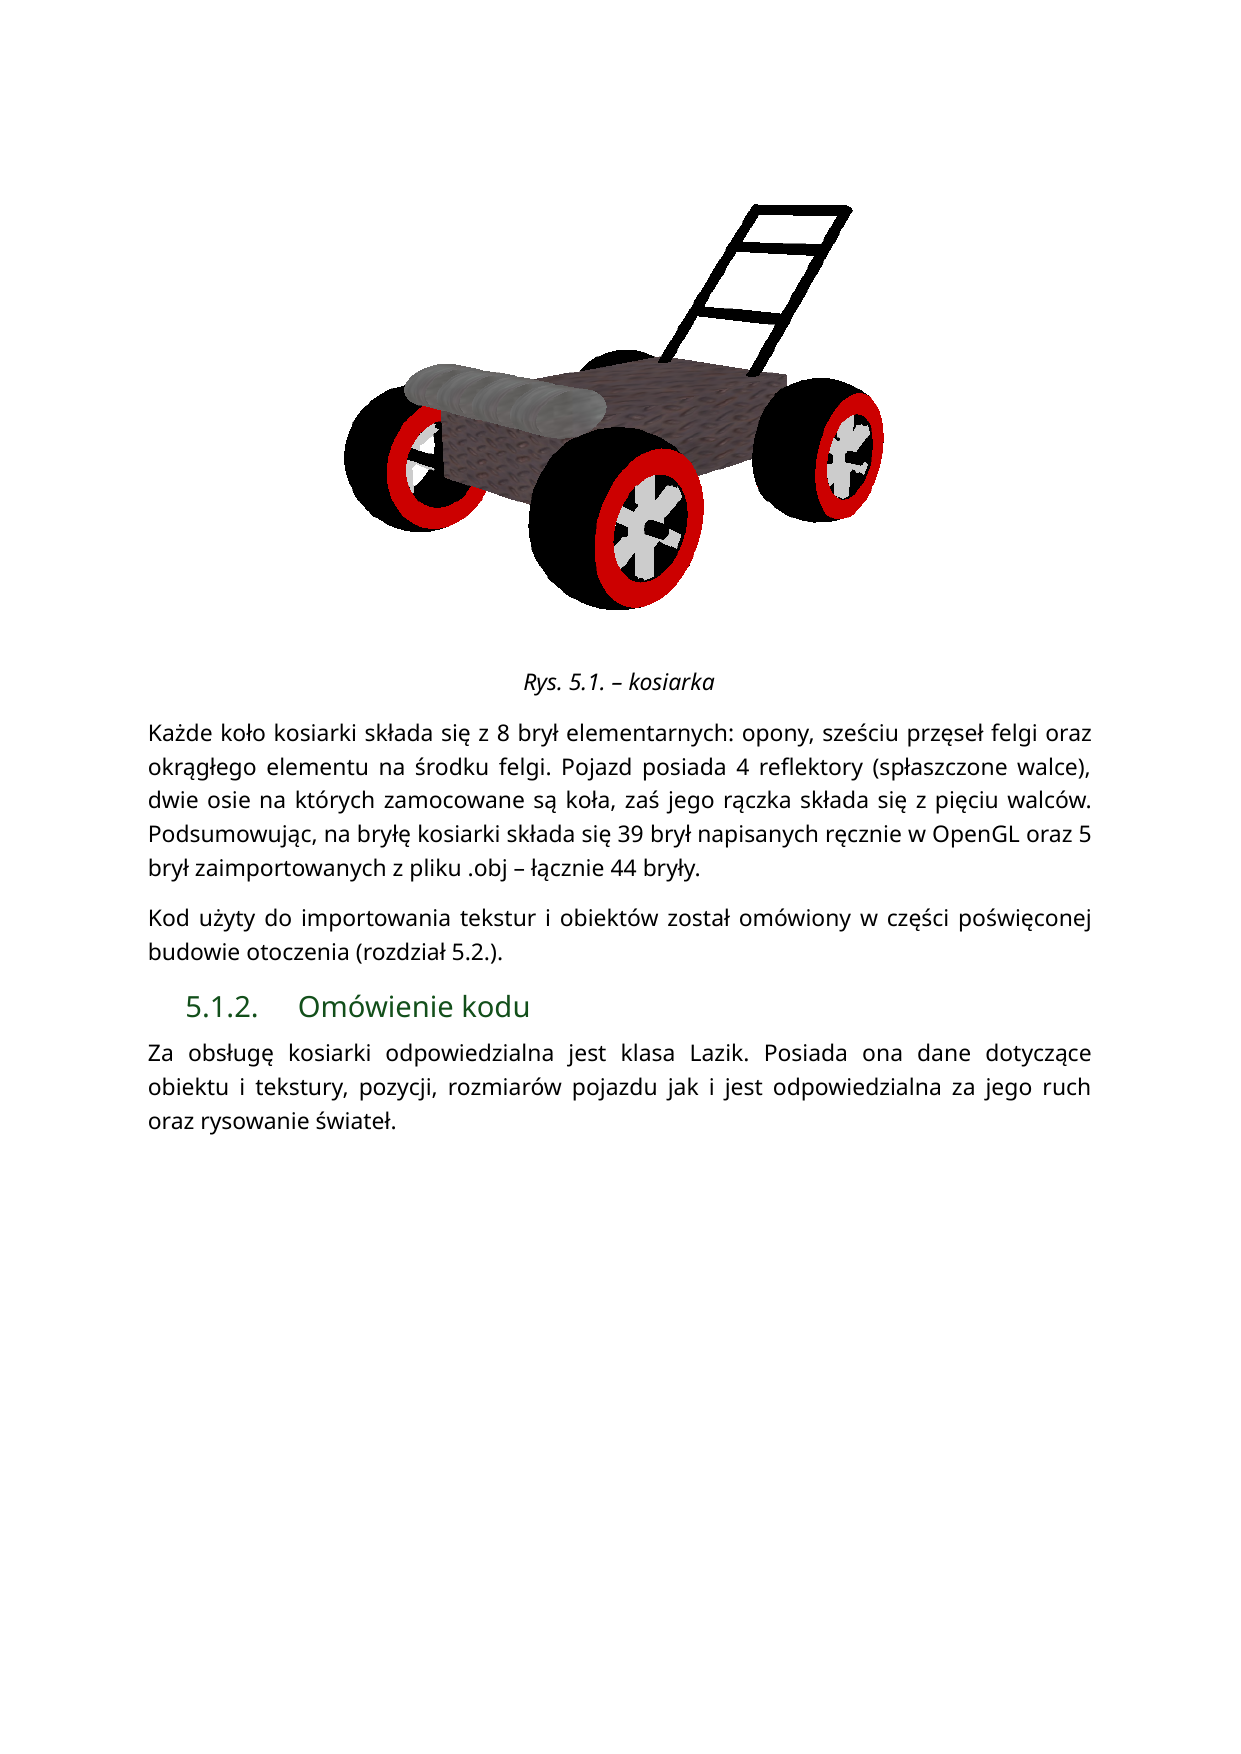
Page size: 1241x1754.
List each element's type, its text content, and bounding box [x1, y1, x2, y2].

text Za obsługę kosiarki odpowiedzialna jest klasa Lazik. Posiada ona dane dotyczące obiektu i tekstury, pozycji, rozmiarów pojazdu jak i jest odpowiedzialna za jego ruch oraz rysowanie świateł. [148, 1037, 1093, 1136]
text Każde koło kosiarki składa się z 8 brył elementarnych: opony, sześciu przęseł felgi oraz okrągłego elementu na środku felgi. Pojazd posiada 4 reflektory (spłaszczone walce), dwie osie na których zamocowane są koła, zaś jego rączka składa się z pięciu walców. Podsumowując, na bryłę kosiarki składa się 39 brył napisanych ręcznie w OpenGL oraz 5 brył zaimportowanych z pliku .obj – łącznie 44 bryły. [148, 717, 1093, 883]
picture [288, 147, 953, 647]
subtitle Omówienie kodu [185, 986, 1093, 1026]
text Kod użyty do importowania tekstur i obiektów został omówiony w części poświęconej budowie otoczenia (rozdział 5.2.). [148, 902, 1093, 967]
text Rys. 5.1. – kosiarka [148, 666, 1093, 697]
